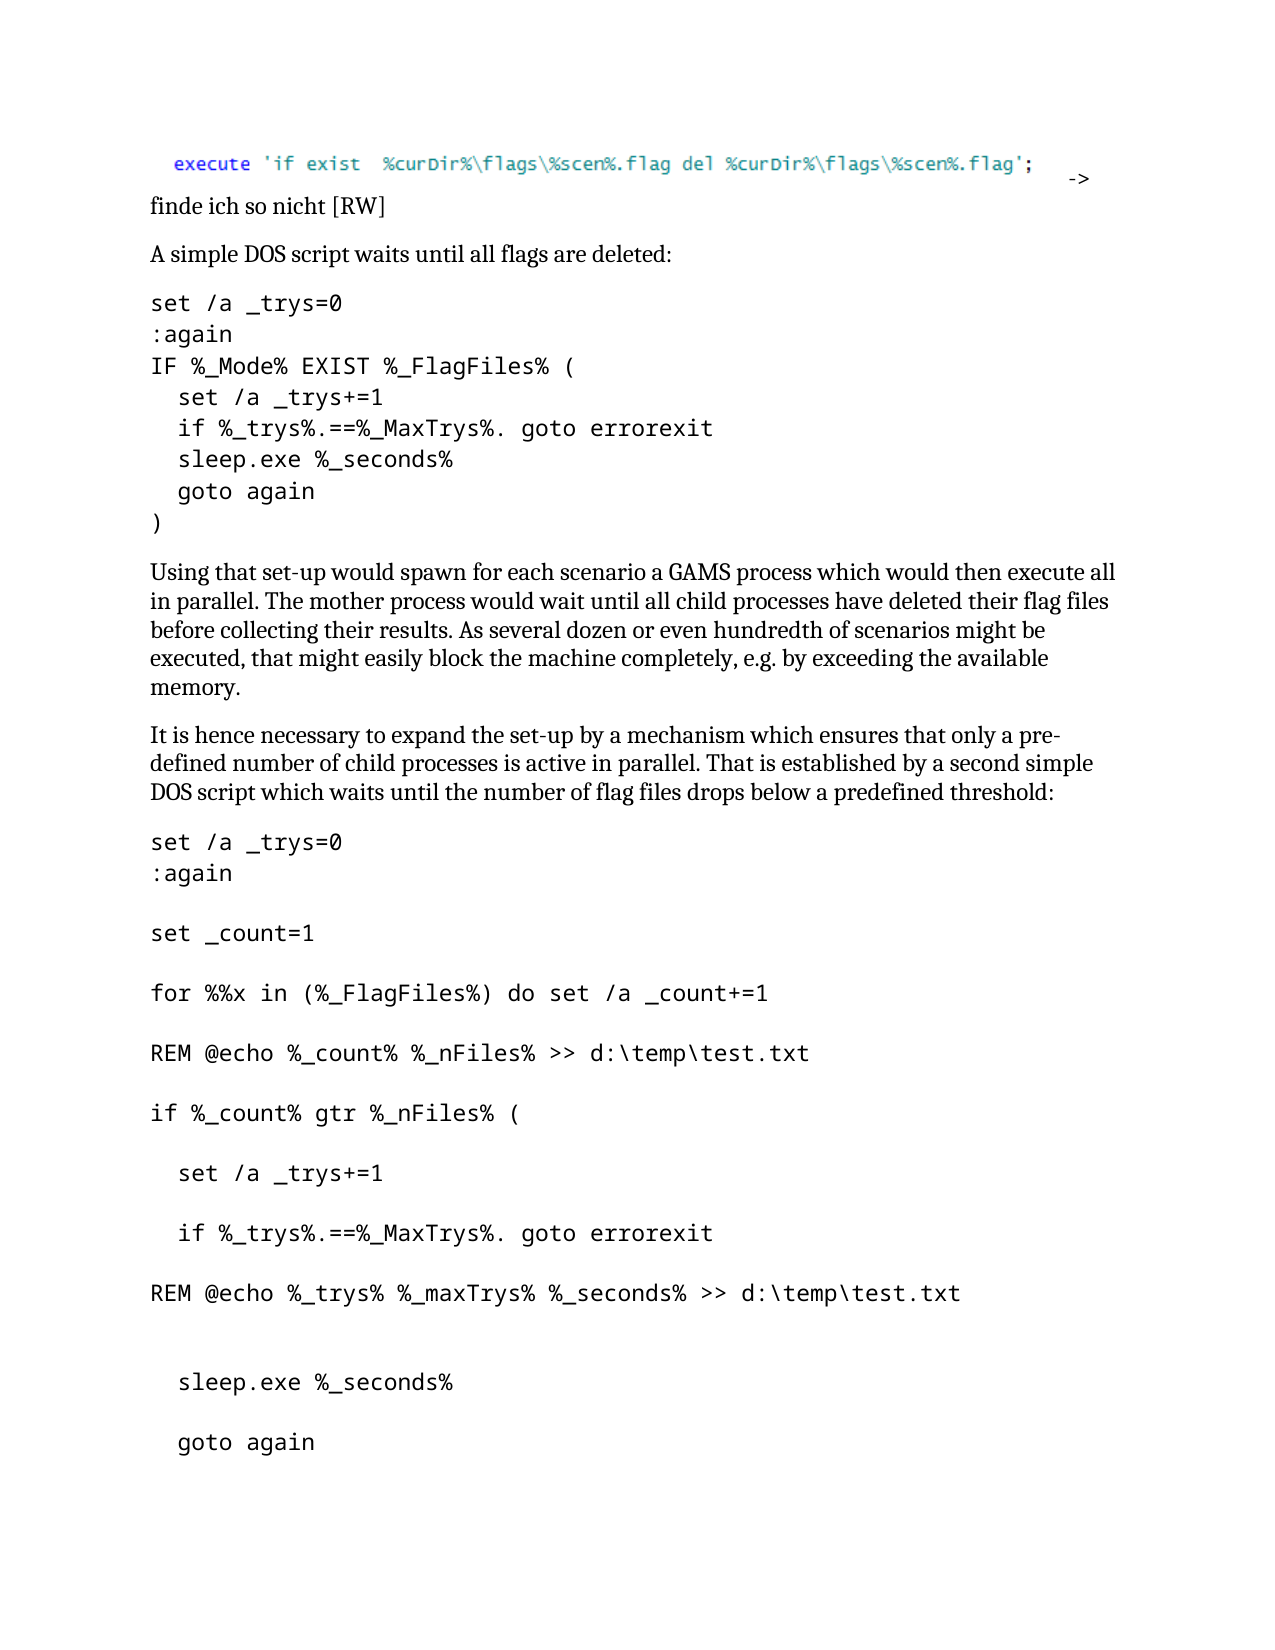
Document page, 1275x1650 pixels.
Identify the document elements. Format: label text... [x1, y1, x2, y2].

text set /a _trys=0 :again IF %_Mode% EXIST %_FlagFiles% ( set /a _trys+=1 if %_trys%.==%_MaxTrys%. goto errorexit sleep.exe %_seconds% goto again ) [150, 287, 1125, 537]
text Using that set-up would spawn for each scenario a GAMS process which would then execute all in parallel. The mother process would wait until all child processes have deleted their flag files before collecting their results. As several dozen or even hundredth of scenarios might be executed, that might easily block the machine completely, e.g. by exceeding the available memory. [150, 558, 1125, 702]
text A simple DOS script waits until all flags are deleted: [150, 240, 1125, 268]
text It is hence necessary to expand the set-up by a mechanism which ensures that only a pre-defined number of child processes is active in parallel. That is established by a second simple DOS script which waits until the number of flag files drops below a predefined threshold: [150, 721, 1125, 807]
picture [168, 150, 1044, 186]
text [150, 826, 1125, 1457]
